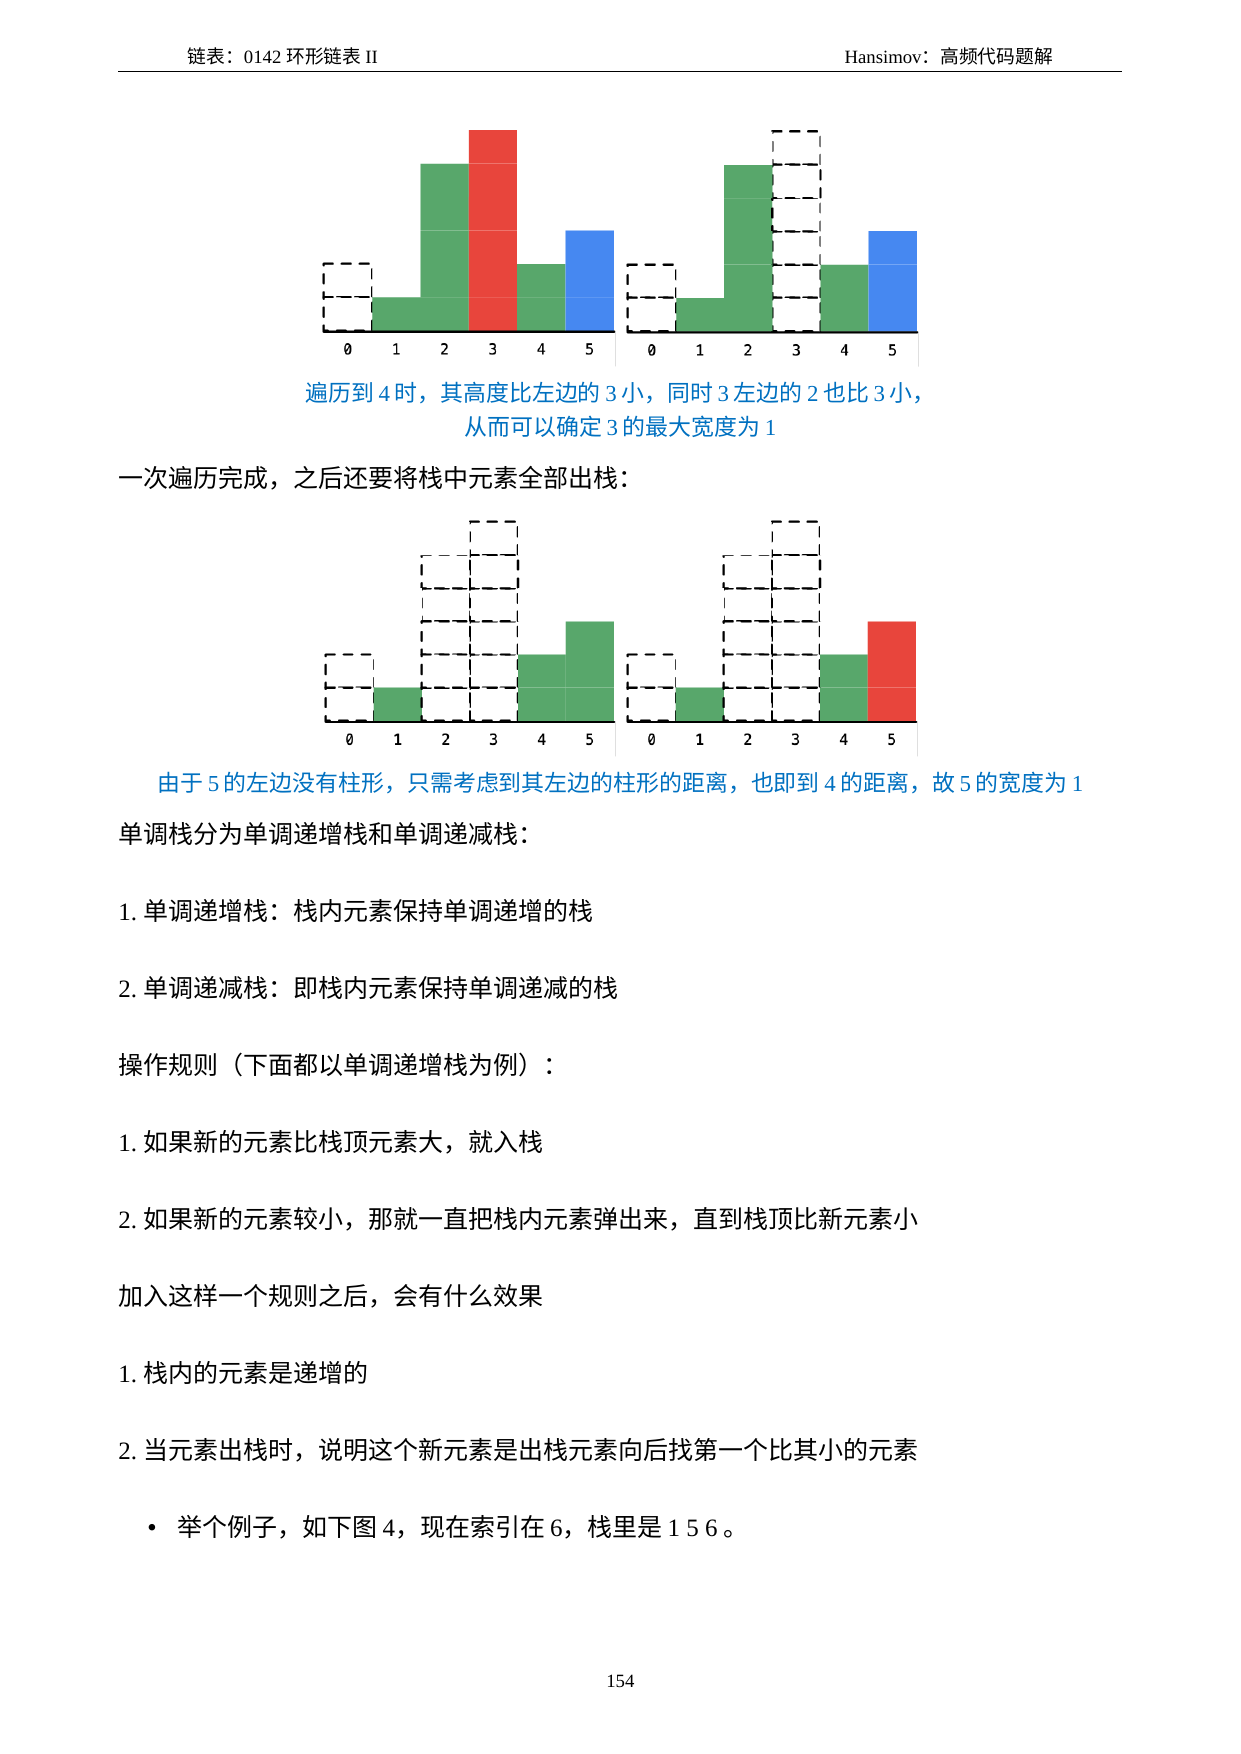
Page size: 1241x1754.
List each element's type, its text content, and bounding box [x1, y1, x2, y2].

text 2. 当元素出栈时，说明这个新元素是出栈元素向后找第一个比其小的元素 [118, 1414, 1122, 1482]
text 1. 如果新的元素比栈顶元素大，就入栈 [118, 1106, 1122, 1174]
text 操作规则（下面都以单调递增栈为例）： [118, 1029, 1122, 1097]
picture [316, 130, 924, 367]
text 遍历到4时，其高度比左边的3小，同时3左边的2也比3小， [118, 375, 1122, 409]
text 加入这样一个规则之后，会有什么效果 [118, 1260, 1122, 1328]
text 1. 栈内的元素是递增的 [118, 1337, 1122, 1405]
text 一次遍历完成，之后还要将栈中元素全部出栈： [118, 443, 1122, 511]
picture [318, 520, 923, 757]
text 2. 如果新的元素较小，那就一直把栈内元素弹出来，直到栈顶比新元素小 [118, 1183, 1122, 1251]
text 2. 单调递减栈：即栈内元素保持单调递减的栈 [118, 952, 1122, 1020]
text 从而可以确定3的最大宽度为1 [118, 409, 1122, 443]
text 举个例子，如下图4，现在索引在6，栈里是1 5 6 。 [148, 1491, 1122, 1559]
text 由于5的左边没有柱形，只需考虑到其左边的柱形的距离，也即到4的距离，故5的宽度为1 [118, 764, 1122, 798]
text 单调栈分为单调递增栈和单调递减栈： [118, 798, 1122, 866]
text 1. 单调递增栈：栈内元素保持单调递增的栈 [118, 876, 1122, 943]
